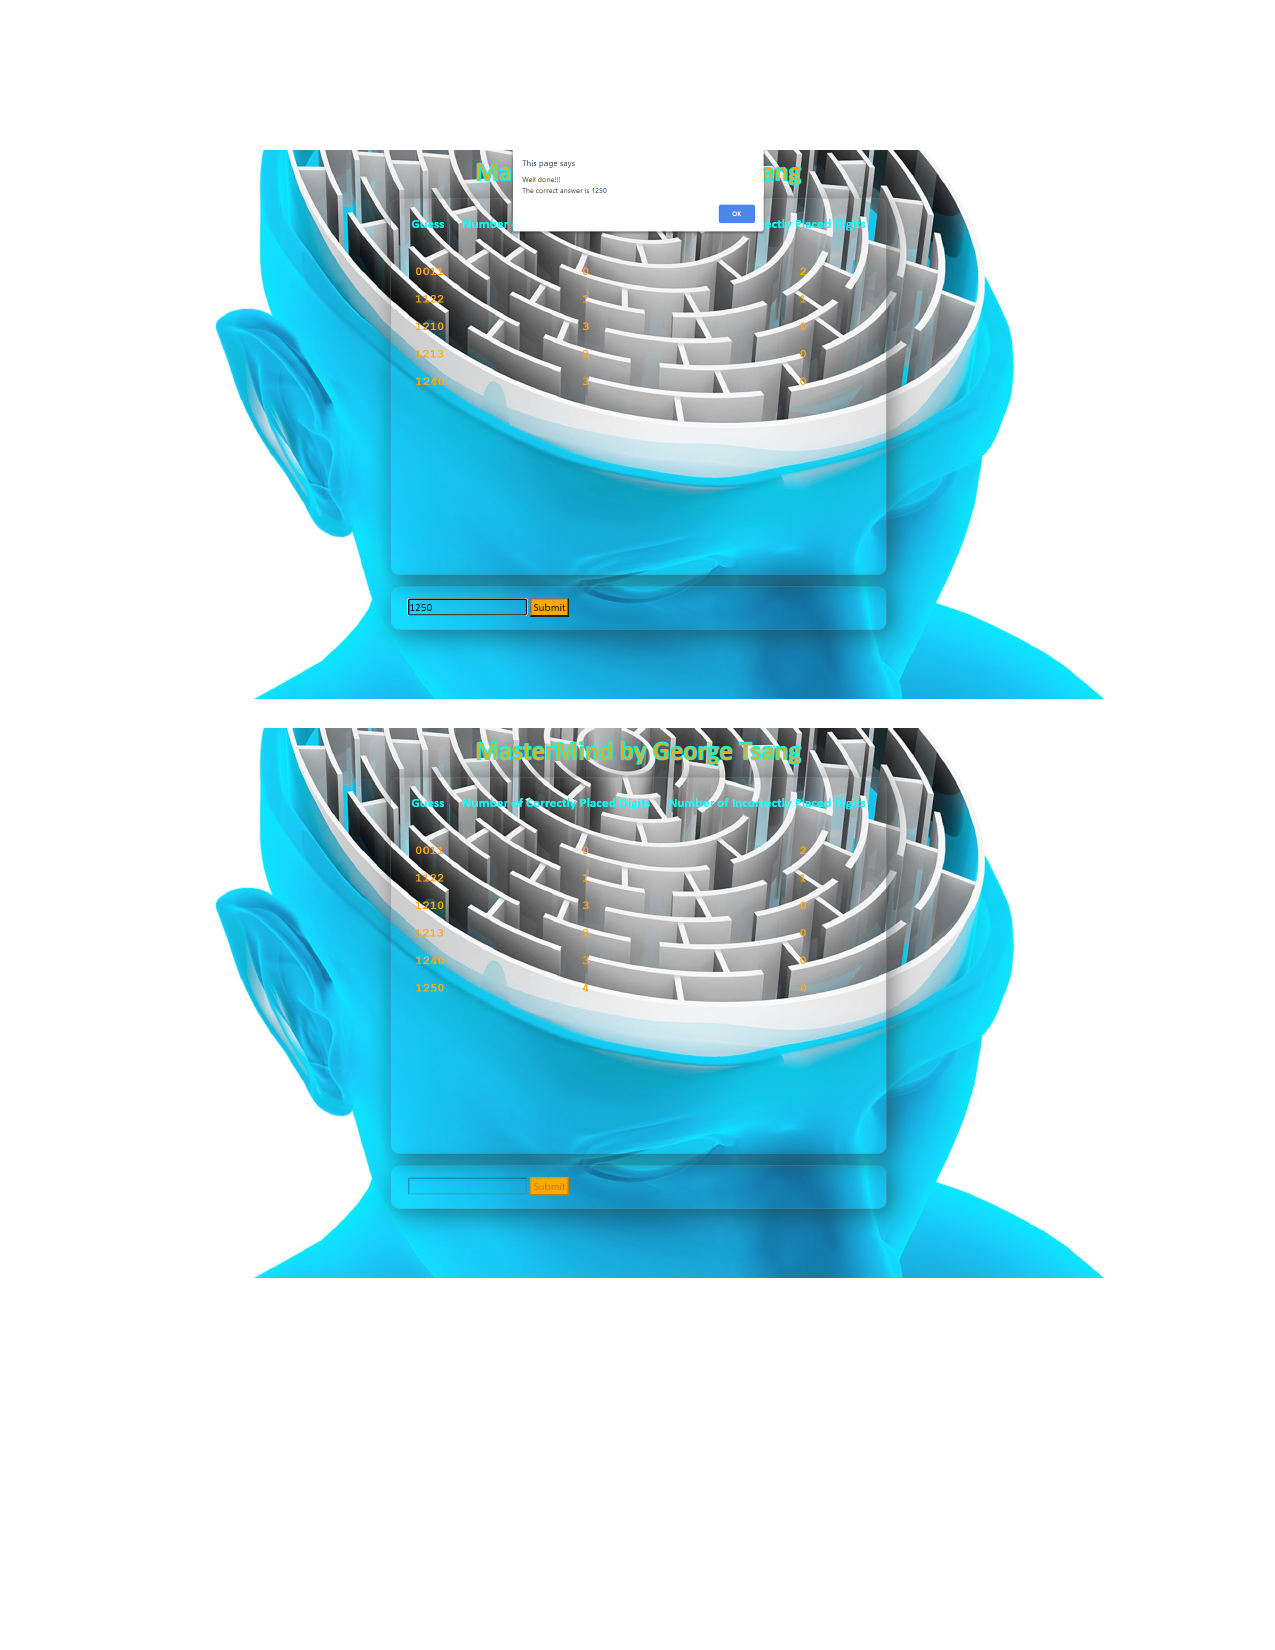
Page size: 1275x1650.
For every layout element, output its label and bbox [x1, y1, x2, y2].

picture [150, 728, 1125, 1278]
picture [150, 150, 1125, 699]
